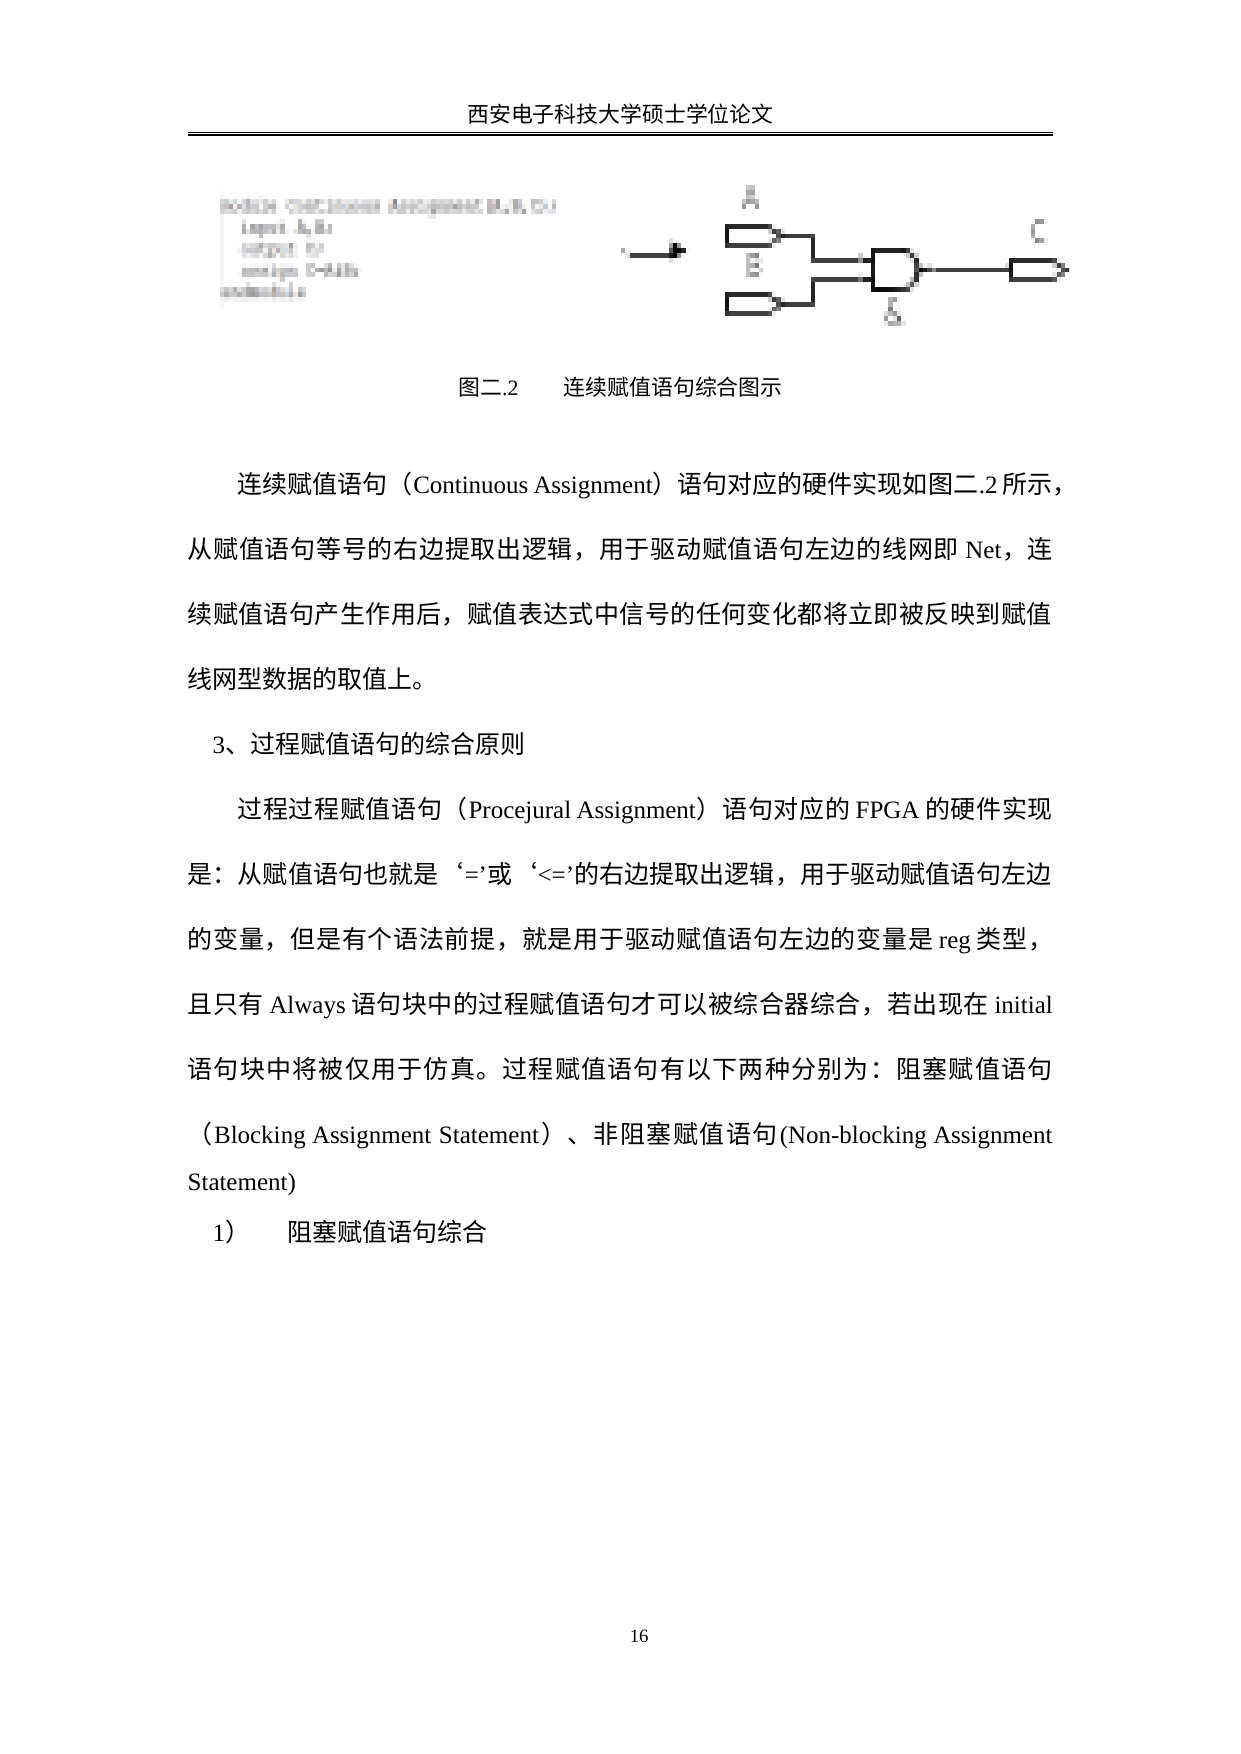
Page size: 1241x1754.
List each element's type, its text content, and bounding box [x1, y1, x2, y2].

text 过程过程赋值语句（Procejural Assignment）语句对应的FPGA的硬件实现是：从赋值语句也就是‘=’或‘<=’的右边提取出逻辑，用于驱动赋值语句左边的变量，但是有个语法前提，就是用于驱动赋值语句左边的变量是reg类型，且只有Always语句块中的过程赋值语句才可以被综合器综合，若出现在initial语句块中将被仅用于仿真。过程赋值语句有以下两种分别为：阻塞赋值语句（Blocking Assignment Statement）、非阻塞赋值语句(Non-blocking Assignment Statement) [187, 775, 1053, 1198]
text 连续赋值语句（Continuous Assignment）语句对应的硬件实现如图2.7所示，从赋值语句等号的右边提取出逻辑，用于驱动赋值语句左边的线网即Net，连续赋值语句产生作用后，赋值表达式中信号的任何变化都将立即被反映到赋值线网型数据的取值上。 [187, 450, 1053, 710]
text 3、过程赋值语句的综合原则 [187, 710, 1053, 775]
list 阻塞赋值语句综合 [212, 1198, 1053, 1263]
text 连续赋值语句综合图示 [187, 369, 1053, 402]
